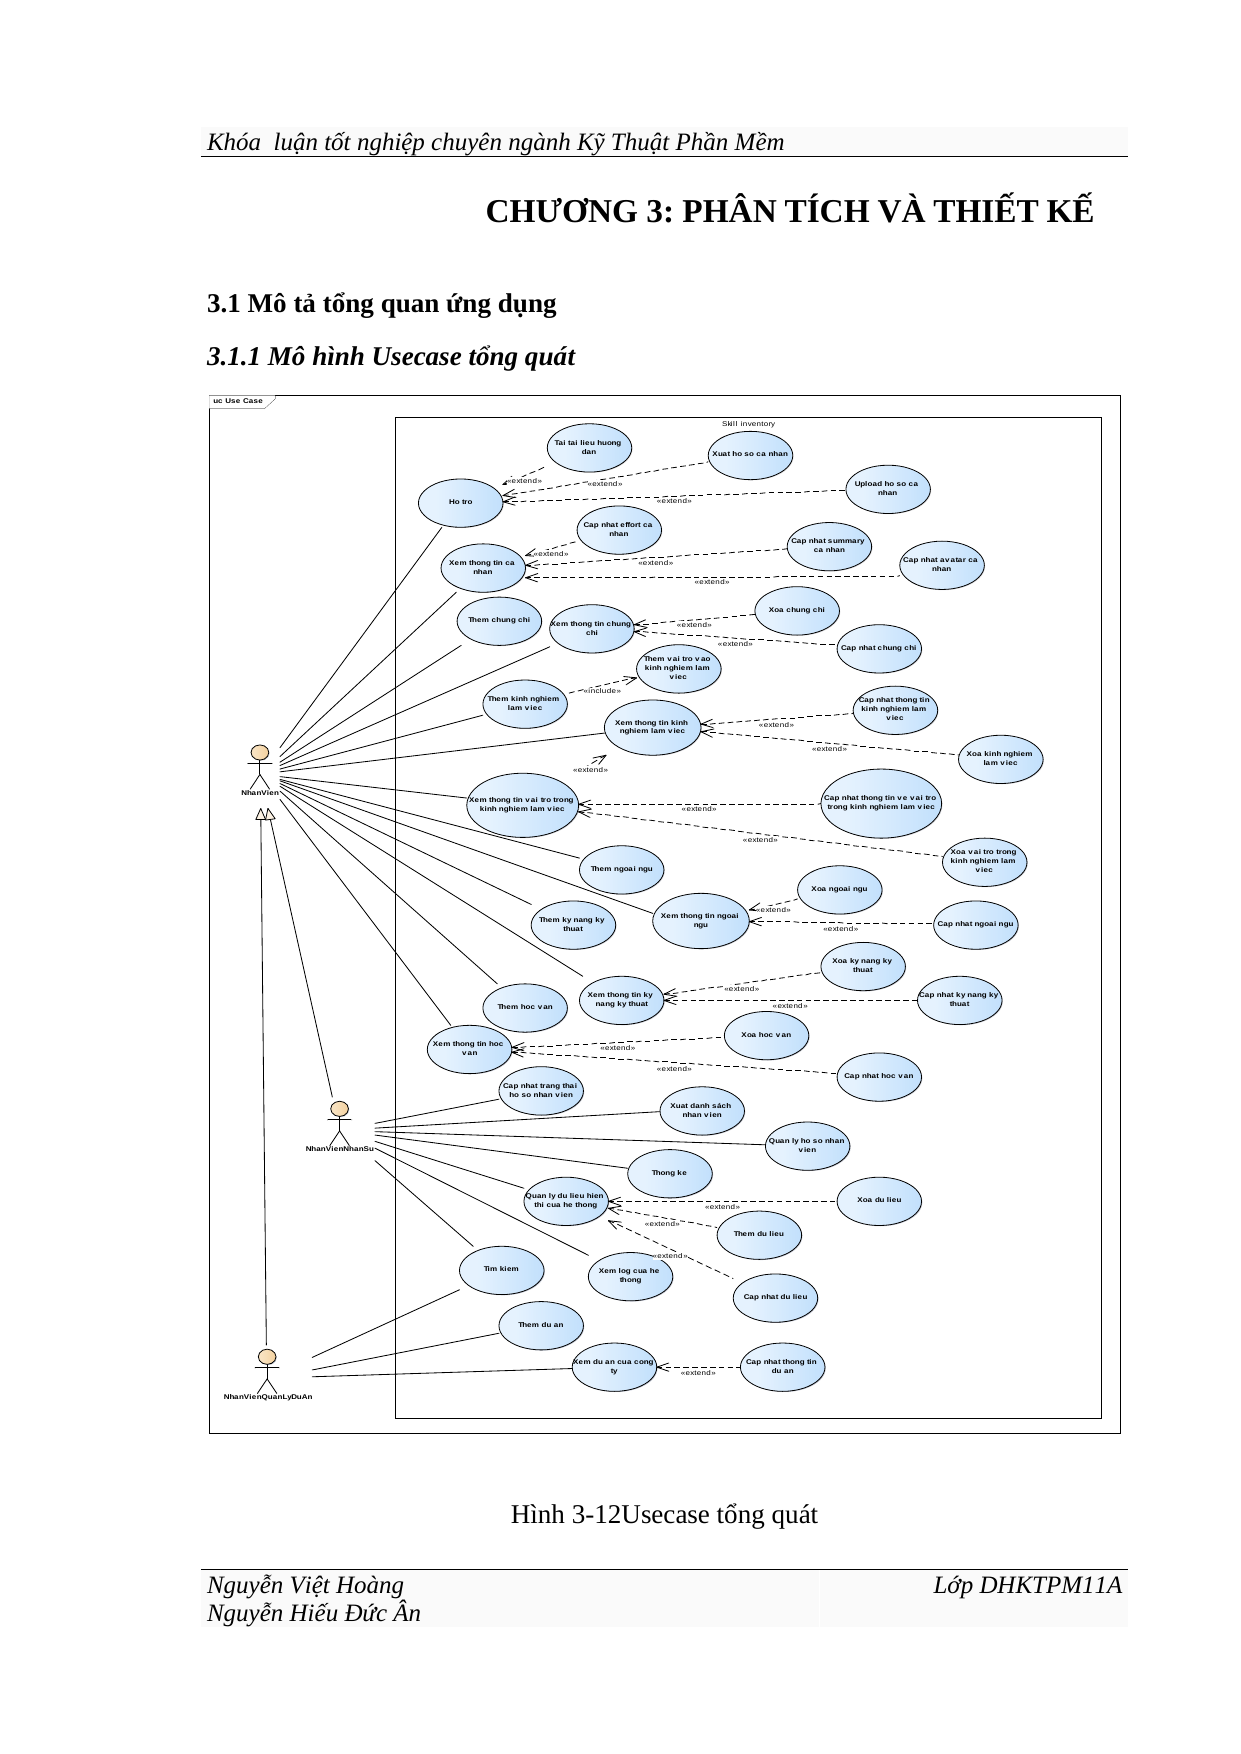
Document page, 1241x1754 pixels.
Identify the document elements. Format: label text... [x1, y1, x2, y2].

subtitle : PHÂN TÍCH VÀ THIẾT KẾ [458, 192, 1122, 230]
subtitle Mô tả tổng quan ứng dụng [207, 287, 1122, 319]
subtitle Mô hình Usecase tổng quát [207, 340, 1122, 372]
